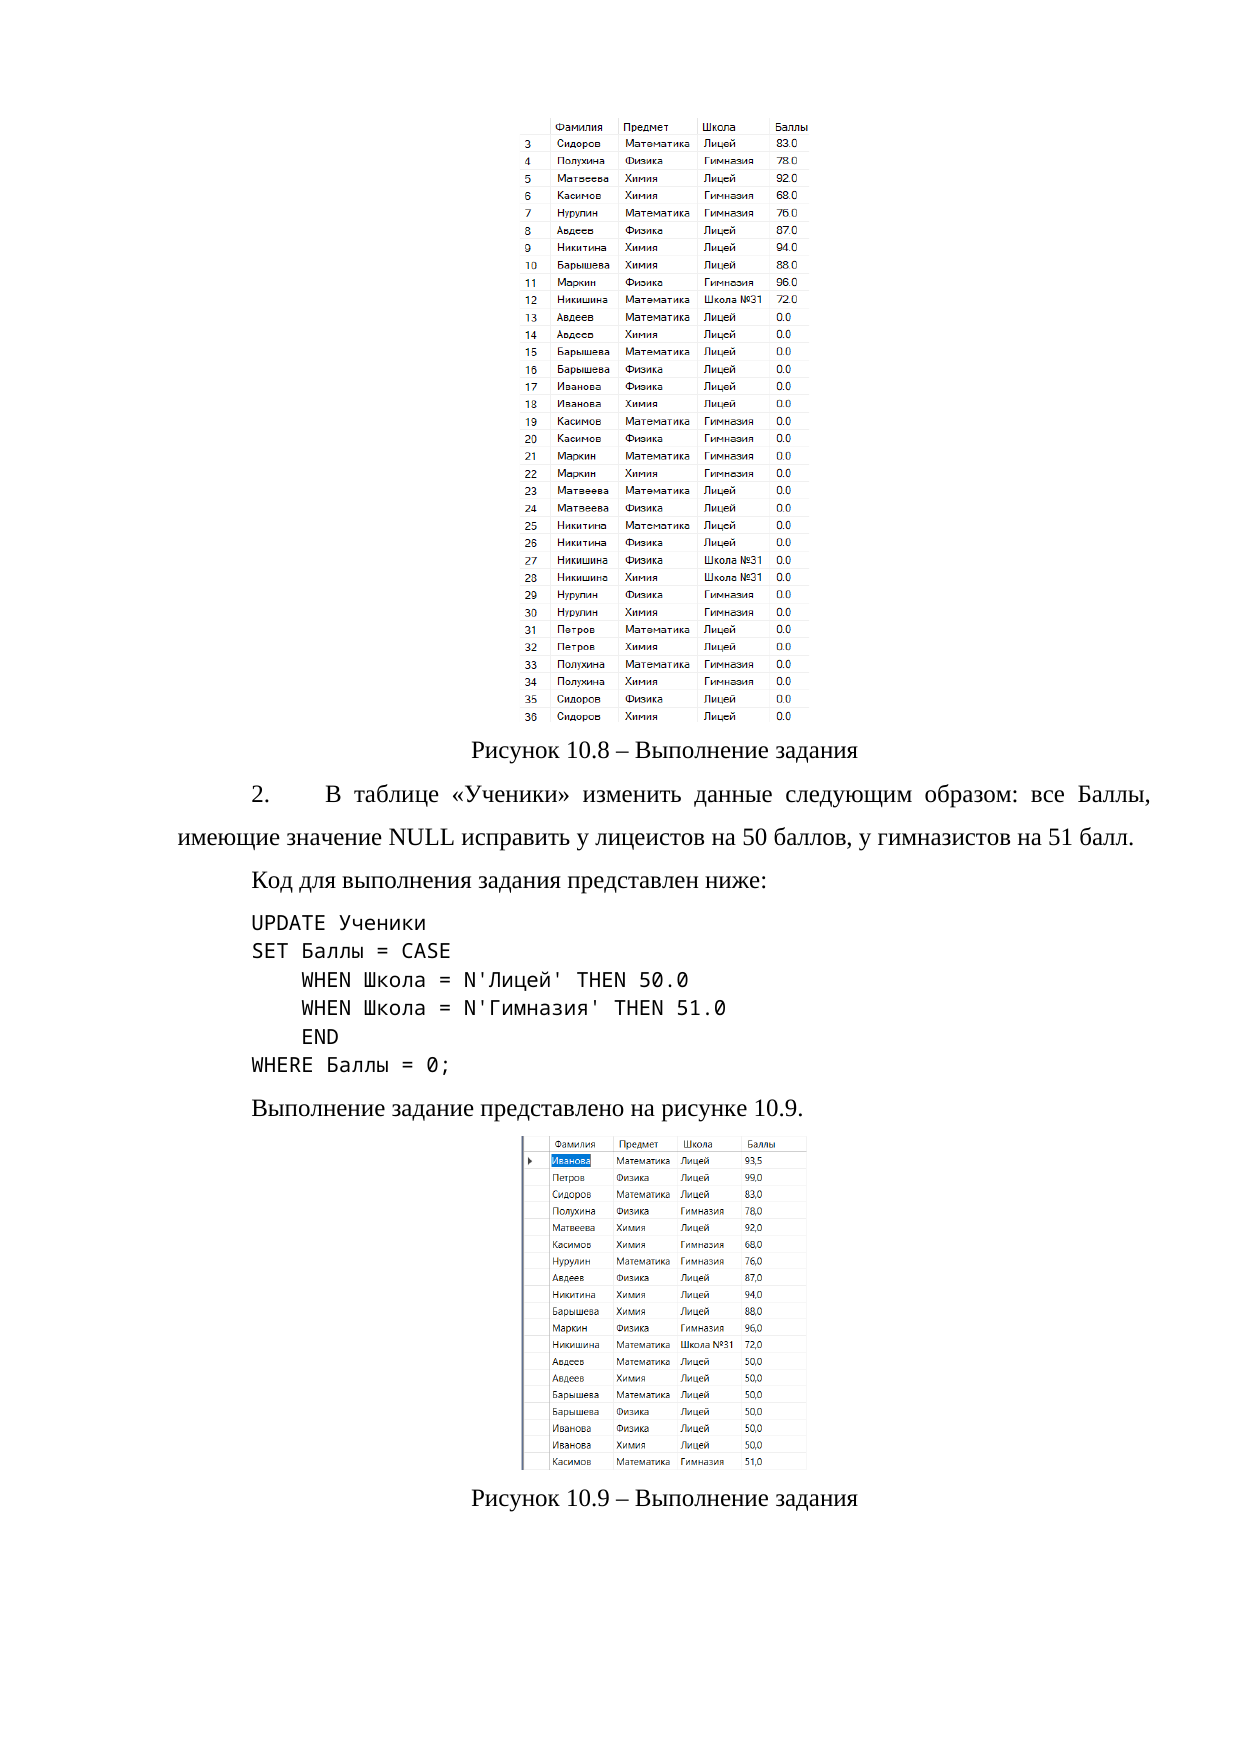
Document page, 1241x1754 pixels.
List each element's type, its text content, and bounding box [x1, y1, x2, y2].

text WHEN Школа = N'Лицей' THEN 50.0 [251, 965, 1152, 993]
list Код для выполнения задания представлен ниже: [177, 865, 1152, 894]
picture [519, 118, 810, 722]
list Выполнение задание представлено на рисунке 10.9. [177, 1093, 1152, 1122]
text END [251, 1022, 1152, 1050]
picture [521, 1136, 808, 1470]
text SET Баллы = CASE [251, 937, 1152, 965]
text UPDATE Ученики [251, 908, 1152, 937]
list Рисунок 10.8 – Выполнение задания [177, 736, 1152, 764]
list Рисунок 10.9 – Выполнение задания [177, 1483, 1152, 1512]
text WHEN Школа = N'Гимназия' THEN 51.0 [251, 993, 1152, 1022]
text WHERE Баллы = 0; [251, 1050, 1152, 1079]
list В таблице «Ученики» изменить данные следующим образом: все Баллы, имеющие значение NULL исправить у лицеистов на 50 баллов, у гимназистов на 51 балл. [177, 779, 1152, 851]
